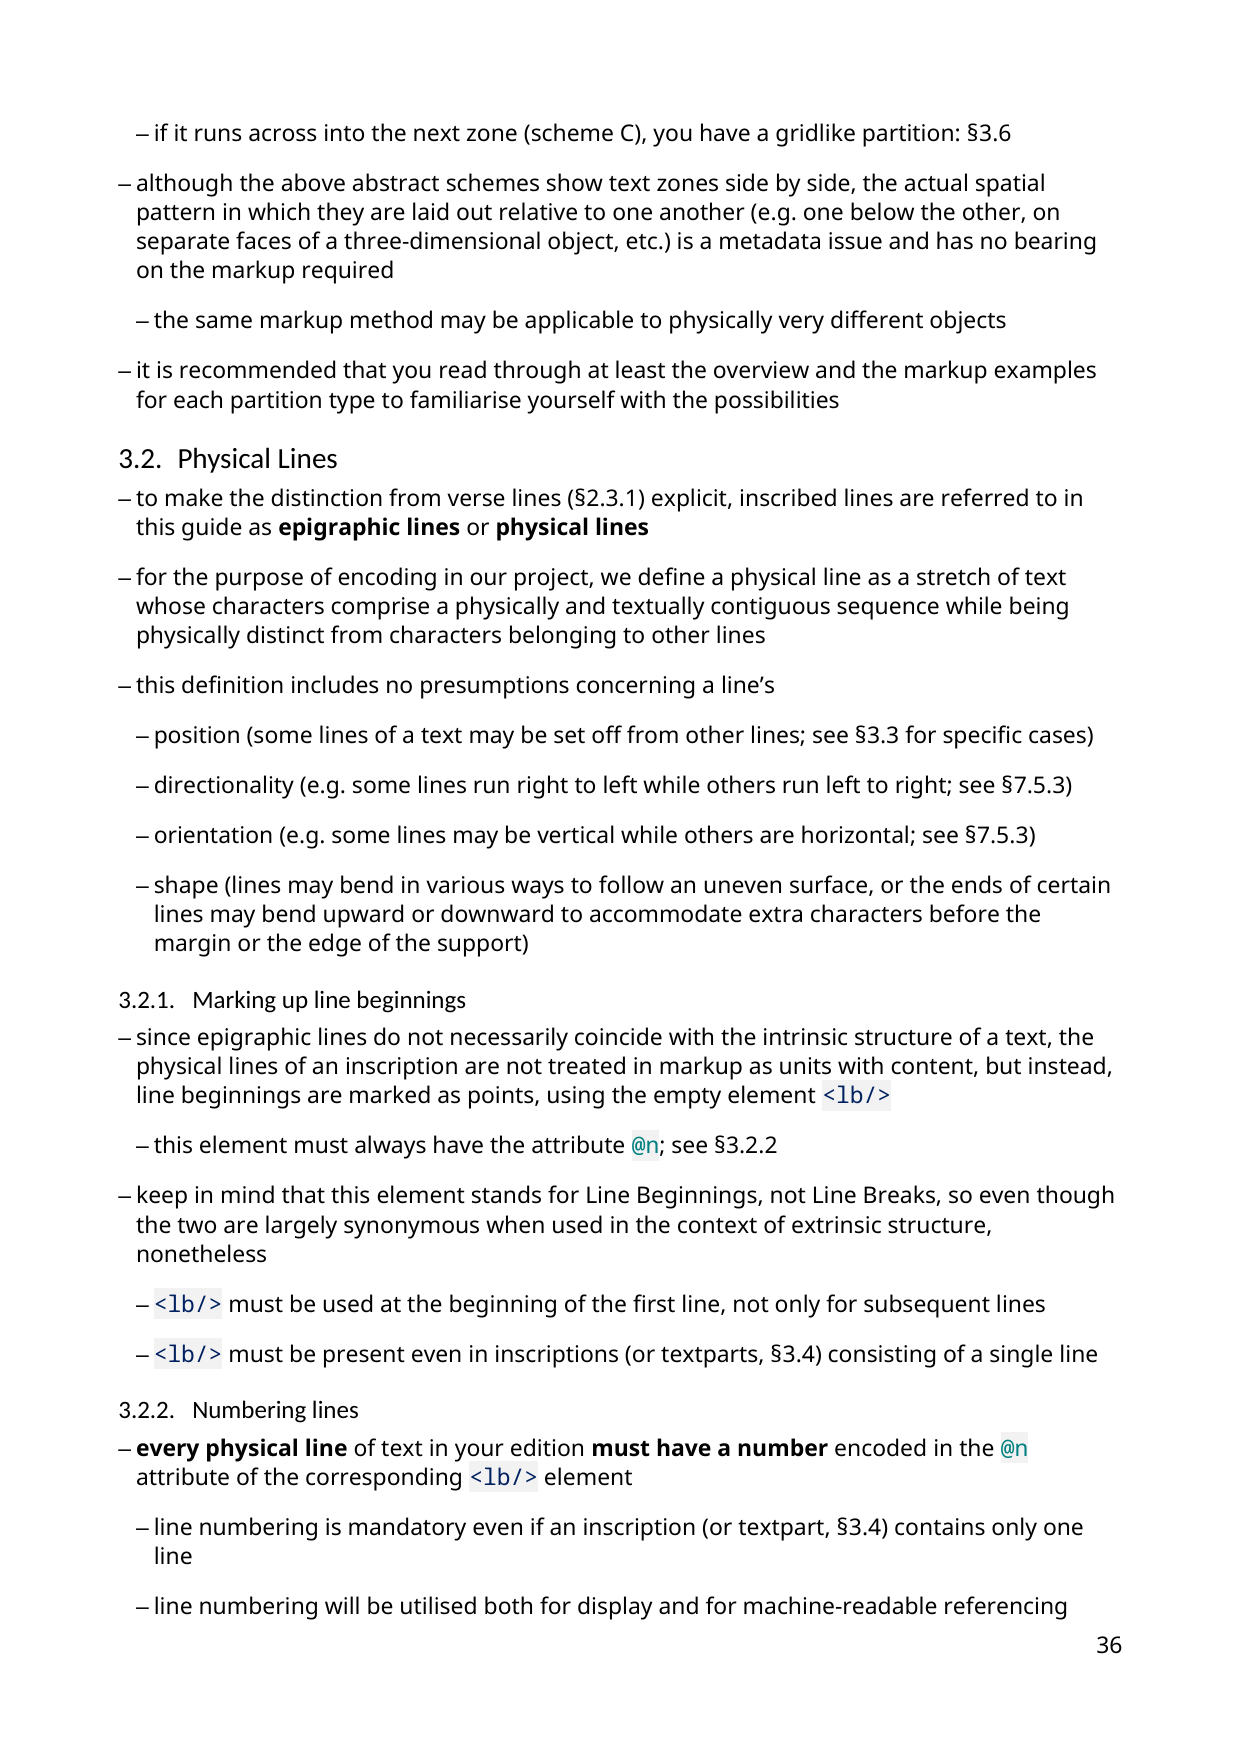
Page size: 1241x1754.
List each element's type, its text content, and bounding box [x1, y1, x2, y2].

list since epigraphic lines do not necessarily coincide with the intrinsic structure of a text, the physical lines of an inscription are not treated in markup as units with content, but instead, line beginnings are marked as points, using the empty element <lb/> [118, 1022, 1122, 1110]
subtitle Physical Lines [118, 439, 1122, 476]
list orientation (e.g. some lines may be vertical while others are horizontal; see §7.5.3) [136, 820, 1122, 849]
list shape (lines may bend in various ways to follow an uneven surface, or the ends of certain lines may bend upward or downward to accommodate extra characters before the margin or the edge of the support) [136, 870, 1122, 958]
list this element must always have the attribute @n; see §3.2.2 [659, 1131, 1122, 1160]
list for the purpose of encoding in our project, we define a physical line as a stretch of text whose characters comprise a physically and textually contiguous sequence while being physically distinct from characters belonging to other lines [118, 562, 1122, 649]
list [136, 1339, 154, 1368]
list if it runs across into the next zone (scheme C), you have a gridlike partition: §3.6 [136, 118, 1122, 147]
list directionality (e.g. some lines run right to left while others run left to right; see §7.5.3) [136, 770, 1122, 799]
list <lb/> must be present even in inscriptions (or textparts, §3.4) consisting of a single line [222, 1339, 1122, 1368]
list position (some lines of a text may be set off from other lines; see §3.3 for specific cases) [136, 720, 1122, 749]
list to make the distinction from verse lines (§2.3.1) explicit, inscribed lines are referred to in this guide as epigraphic lines or physical lines [118, 483, 1122, 541]
list although the above abstract schemes show text zones side by side, the actual spatial pattern in which they are laid out relative to one another (e.g. one below the other, on separate faces of a three-dimensional object, etc.) is a metadata issue and has no bearing on the markup required [118, 168, 1122, 285]
list the same markup method may be applicable to physically very different objects [136, 306, 1122, 335]
list keep in mind that this element stands for Line Beginnings, not Line Breaks, so even though the two are largely synonymous when used in the context of extrinsic structure, nonetheless [118, 1181, 1122, 1268]
list it is recommended that you read through at least the overview and the markup examples for each partition type to familiarise yourself with the possibilities [118, 356, 1122, 414]
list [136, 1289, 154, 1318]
subtitle Numbering lines [118, 1389, 1122, 1426]
list <lb/> must be used at the beginning of the first line, not only for subsequent lines [222, 1289, 1122, 1318]
list this definition includes no presumptions concerning a line’s [118, 670, 1122, 699]
list every physical line of text in your edition must have a number encoded in the @n attribute of the corresponding <lb/> element [118, 1433, 1122, 1491]
subtitle Marking up line beginnings [118, 978, 1122, 1016]
list this element must always have the attribute @n; see §3.2.2 [136, 1131, 632, 1160]
list line numbering will be utilised both for display and for machine-readable referencing [136, 1591, 1122, 1620]
list line numbering is mandatory even if an inscription (or textpart, §3.4) contains only one line [136, 1512, 1122, 1570]
